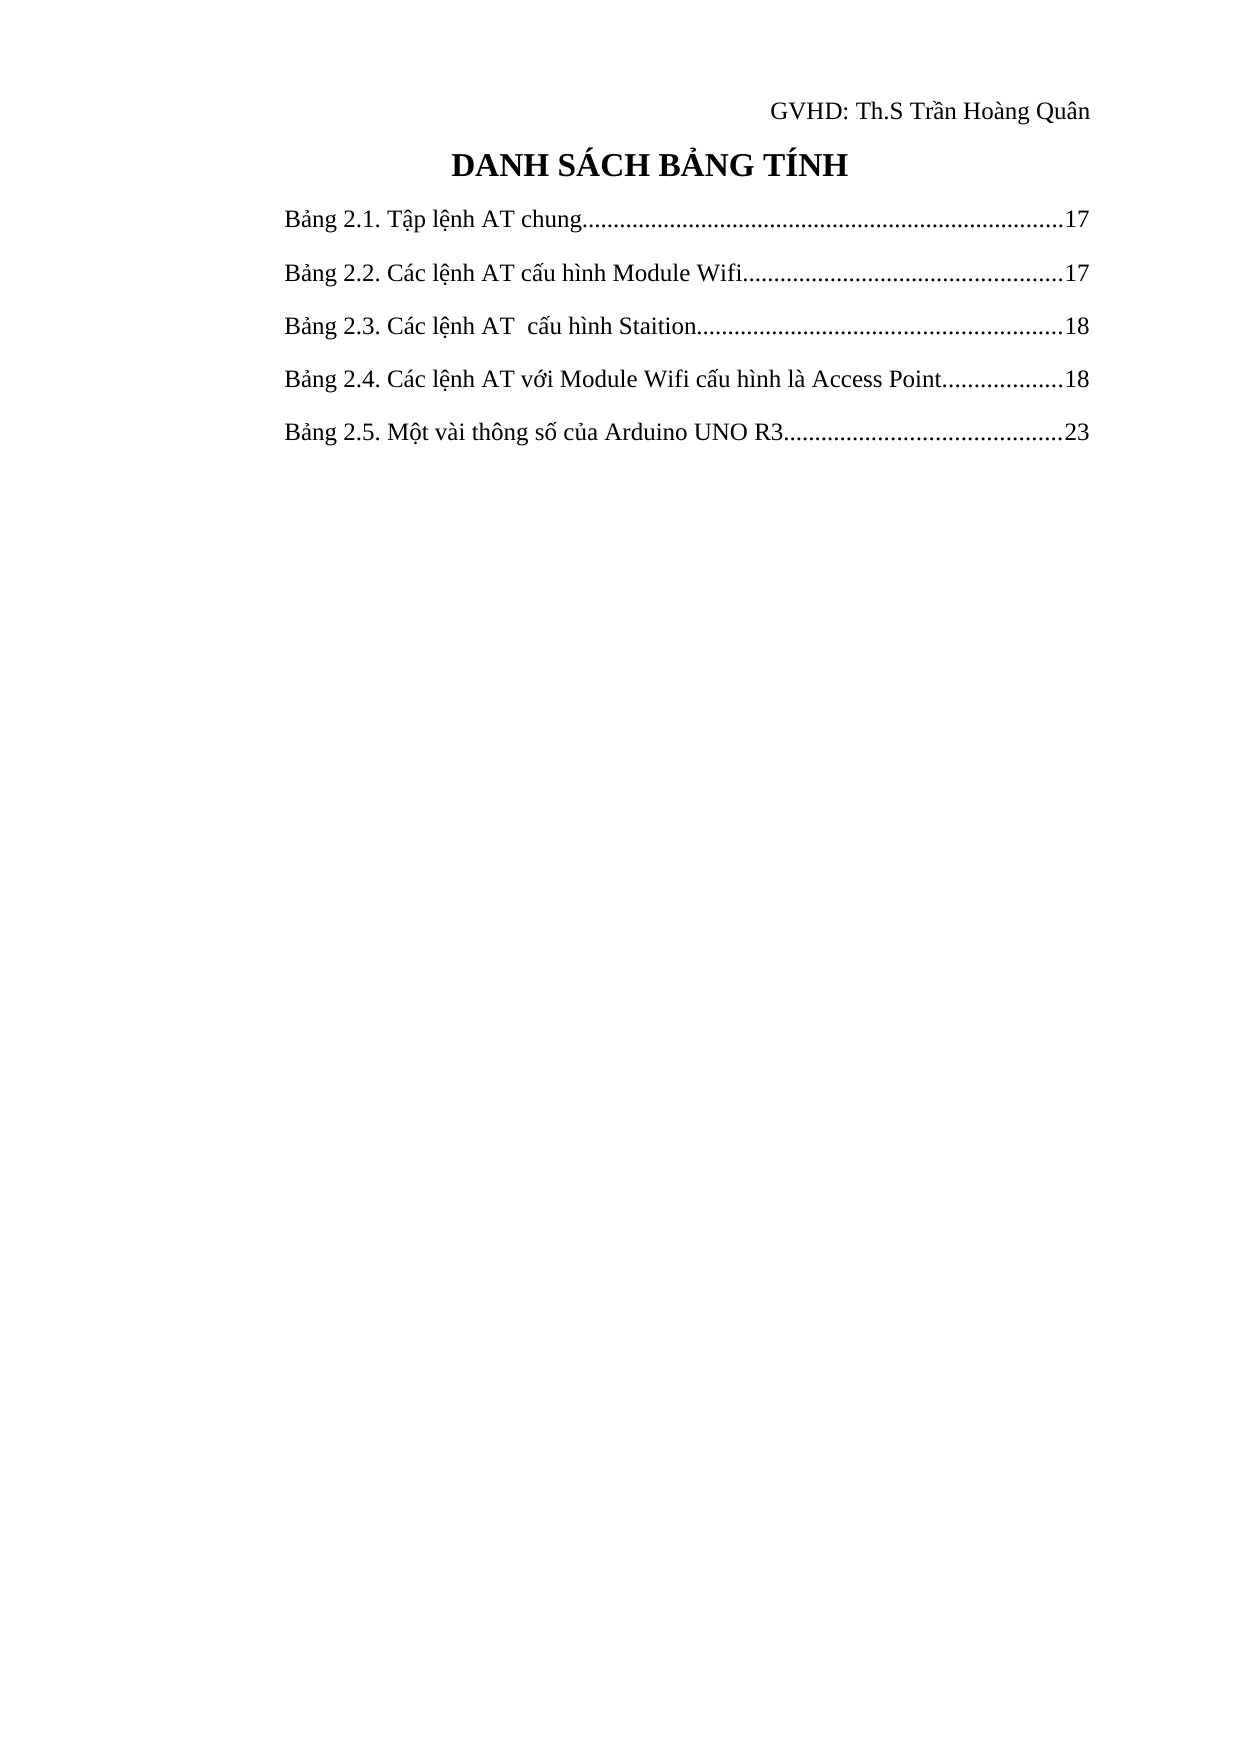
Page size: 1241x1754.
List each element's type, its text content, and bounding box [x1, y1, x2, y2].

text DANH SÁCH BẢNG TÍNH [209, 145, 1090, 184]
text Bảng 2.2. Các lệnh AT cấu hình Module Wifi 17 [209, 258, 1090, 287]
text Bảng 2.1. Tập lệnh AT chung 17 [209, 204, 1090, 233]
text Bảng 2.4. Các lệnh AT với Module Wifi cấu hình là Access Point 18 [209, 364, 1090, 393]
text Bảng 2.5. Một vài thông số của Arduino UNO R3 23 [209, 417, 1090, 446]
text Bảng 2.3. Các lệnh AT cấu hình Staition 18 [209, 311, 1090, 340]
